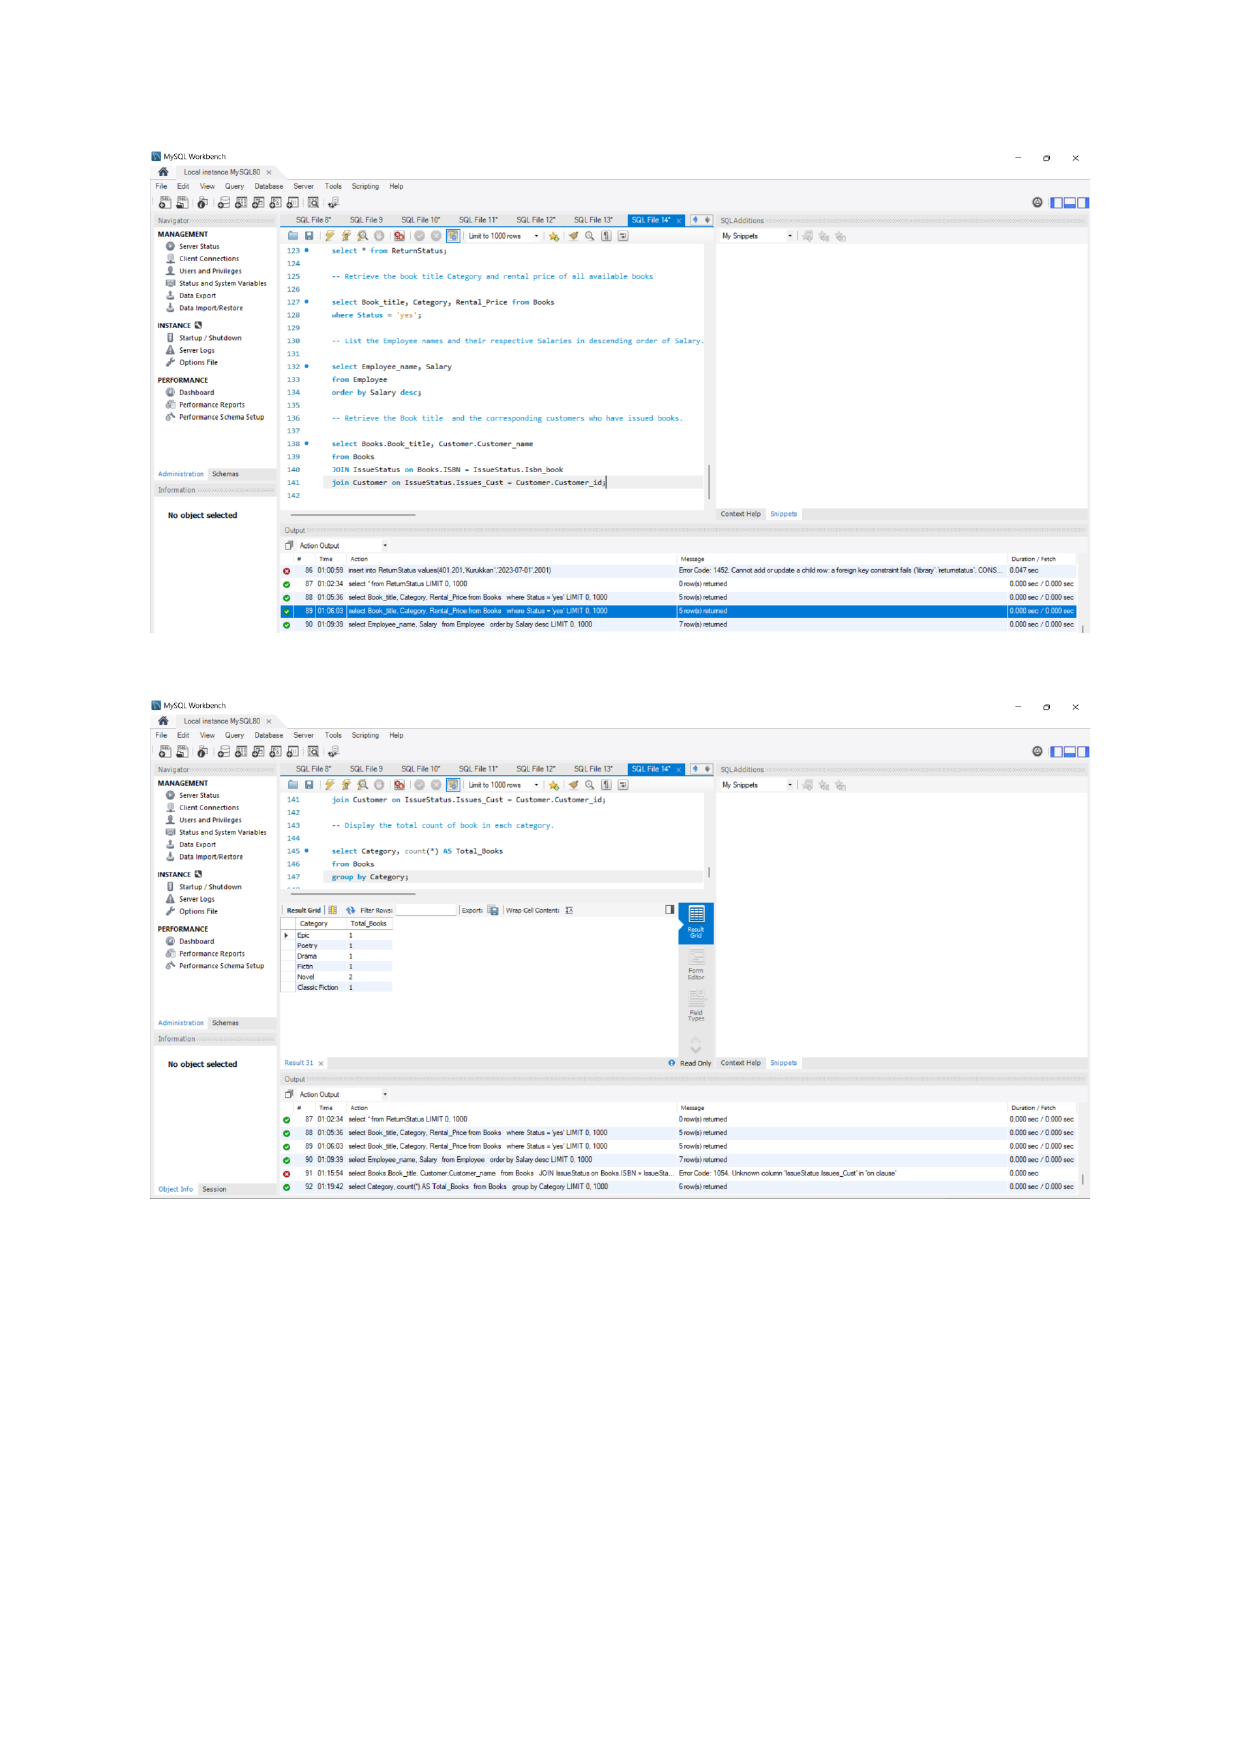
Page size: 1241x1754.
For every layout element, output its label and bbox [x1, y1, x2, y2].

picture [150, 150, 1091, 633]
picture [150, 698, 1091, 1199]
